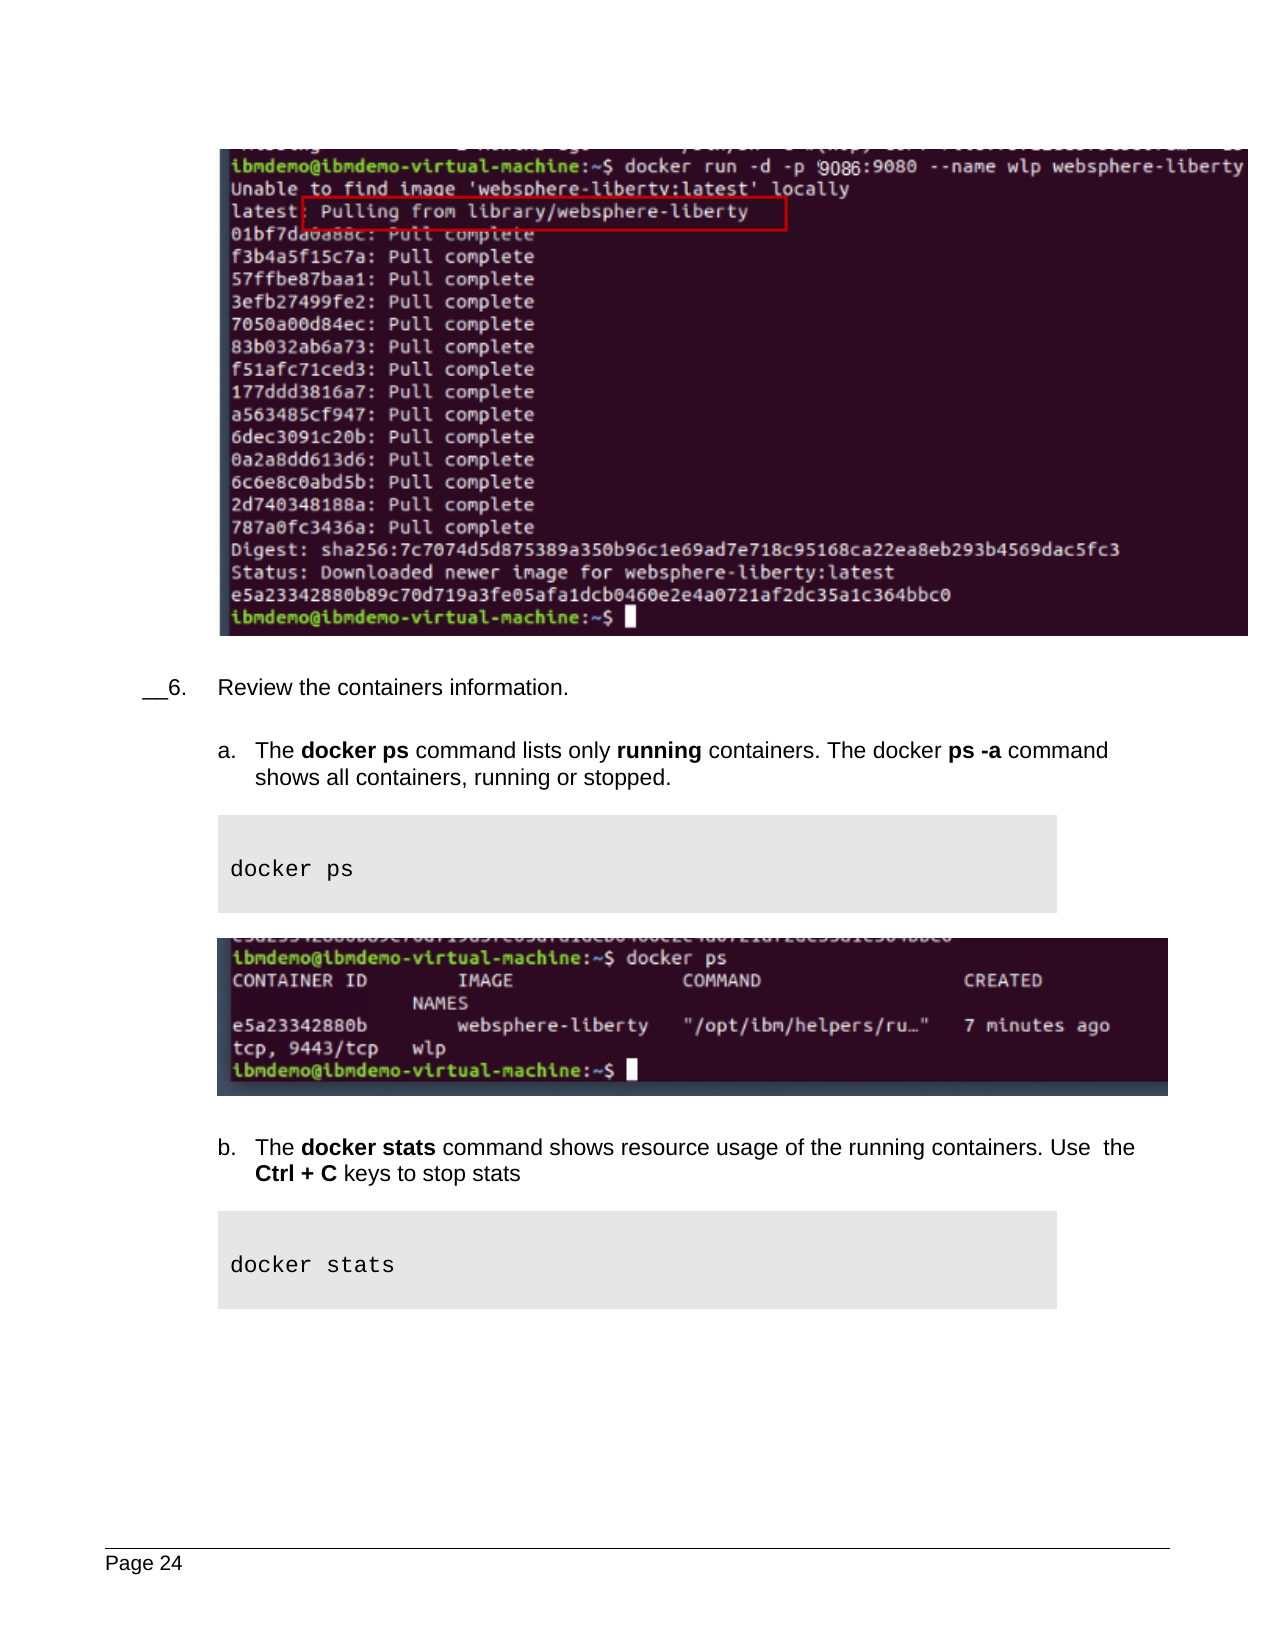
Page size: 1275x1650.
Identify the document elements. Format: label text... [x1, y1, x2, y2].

list The docker stats command shows resource usage of the running containers. Use the Ctrl + C keys to stop stats [217, 1134, 1170, 1186]
list The docker ps command lists only running containers. The docker ps -a command shows all containers, running or stopped. [217, 737, 1170, 790]
table_header docker stats [218, 1211, 1057, 1309]
picture [217, 149, 1248, 636]
list Review the containers information. [142, 673, 1170, 700]
table_header docker ps [218, 815, 1057, 913]
picture [217, 938, 1168, 1096]
